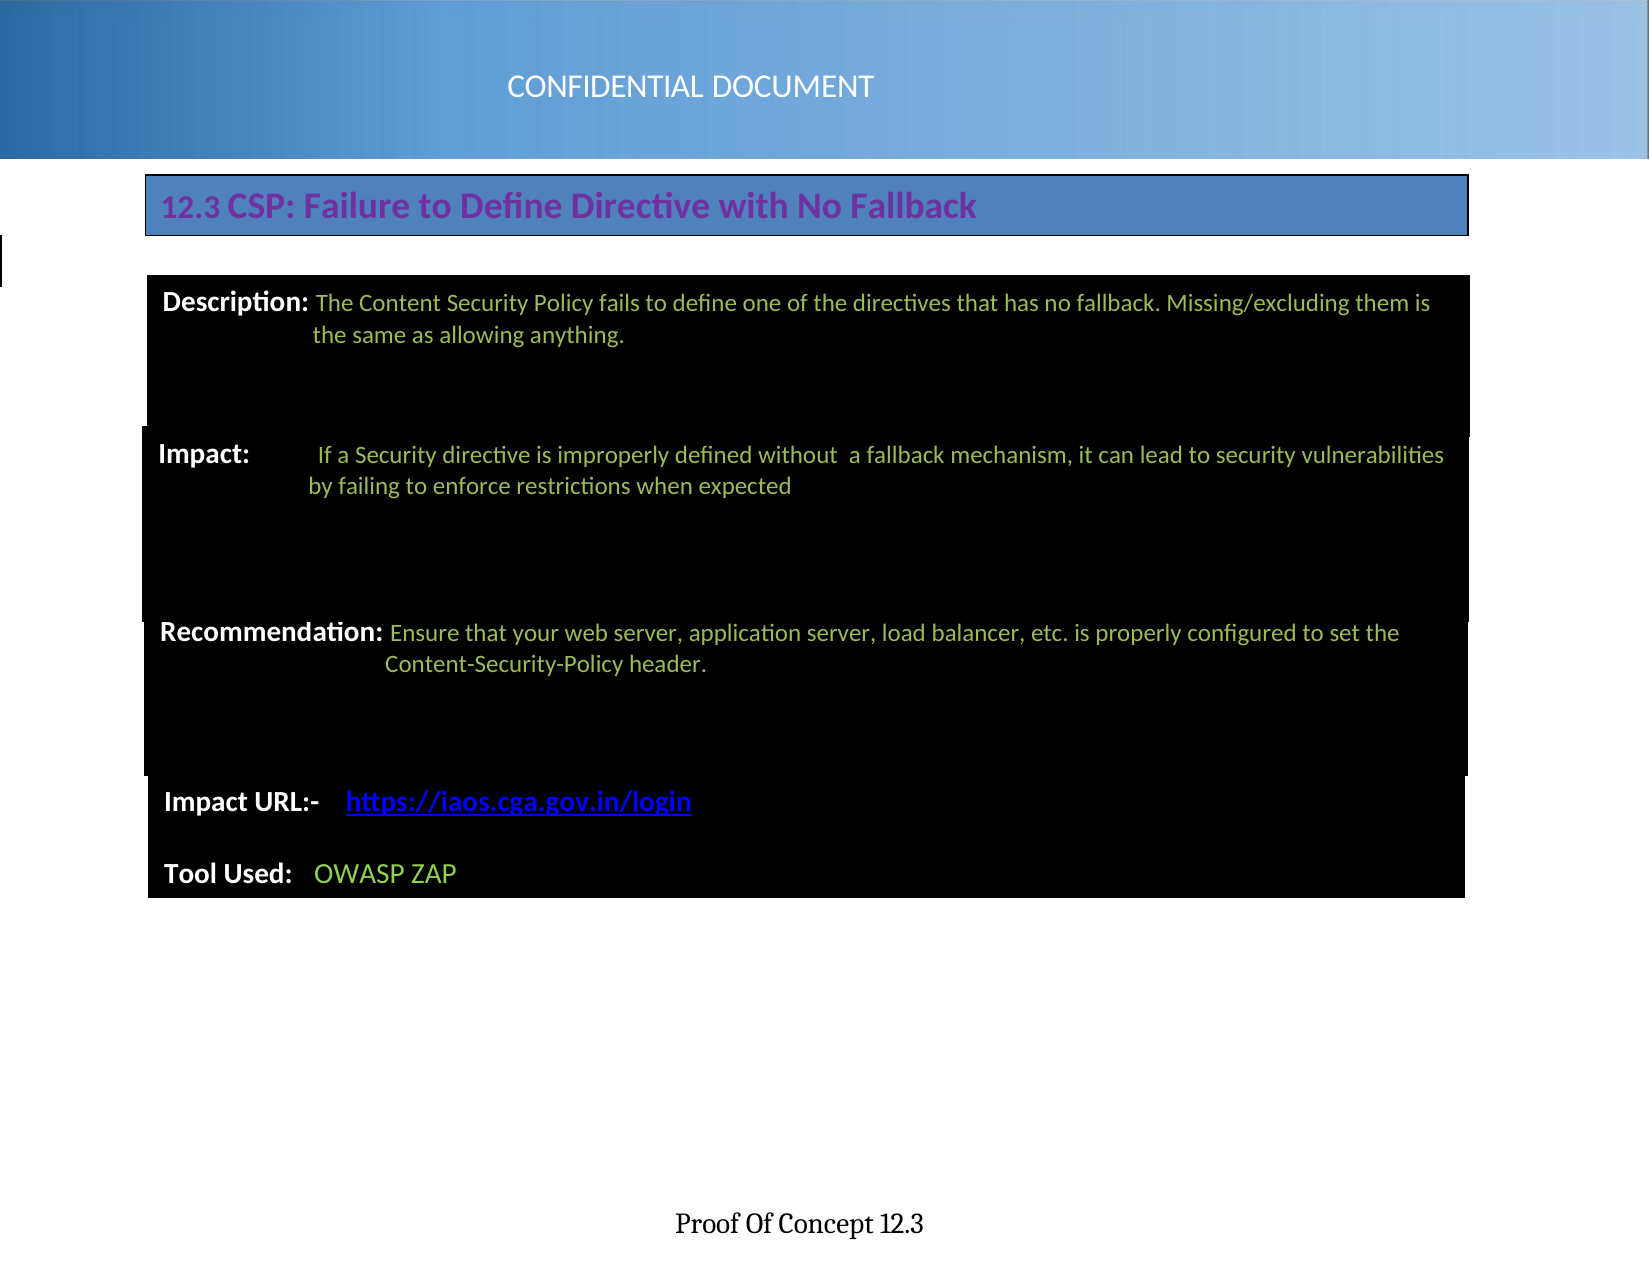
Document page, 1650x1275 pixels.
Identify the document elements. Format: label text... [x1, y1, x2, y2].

picture [0, 0, 1649, 159]
text Proof Of Concept 12.3 [645, 1208, 1650, 1241]
